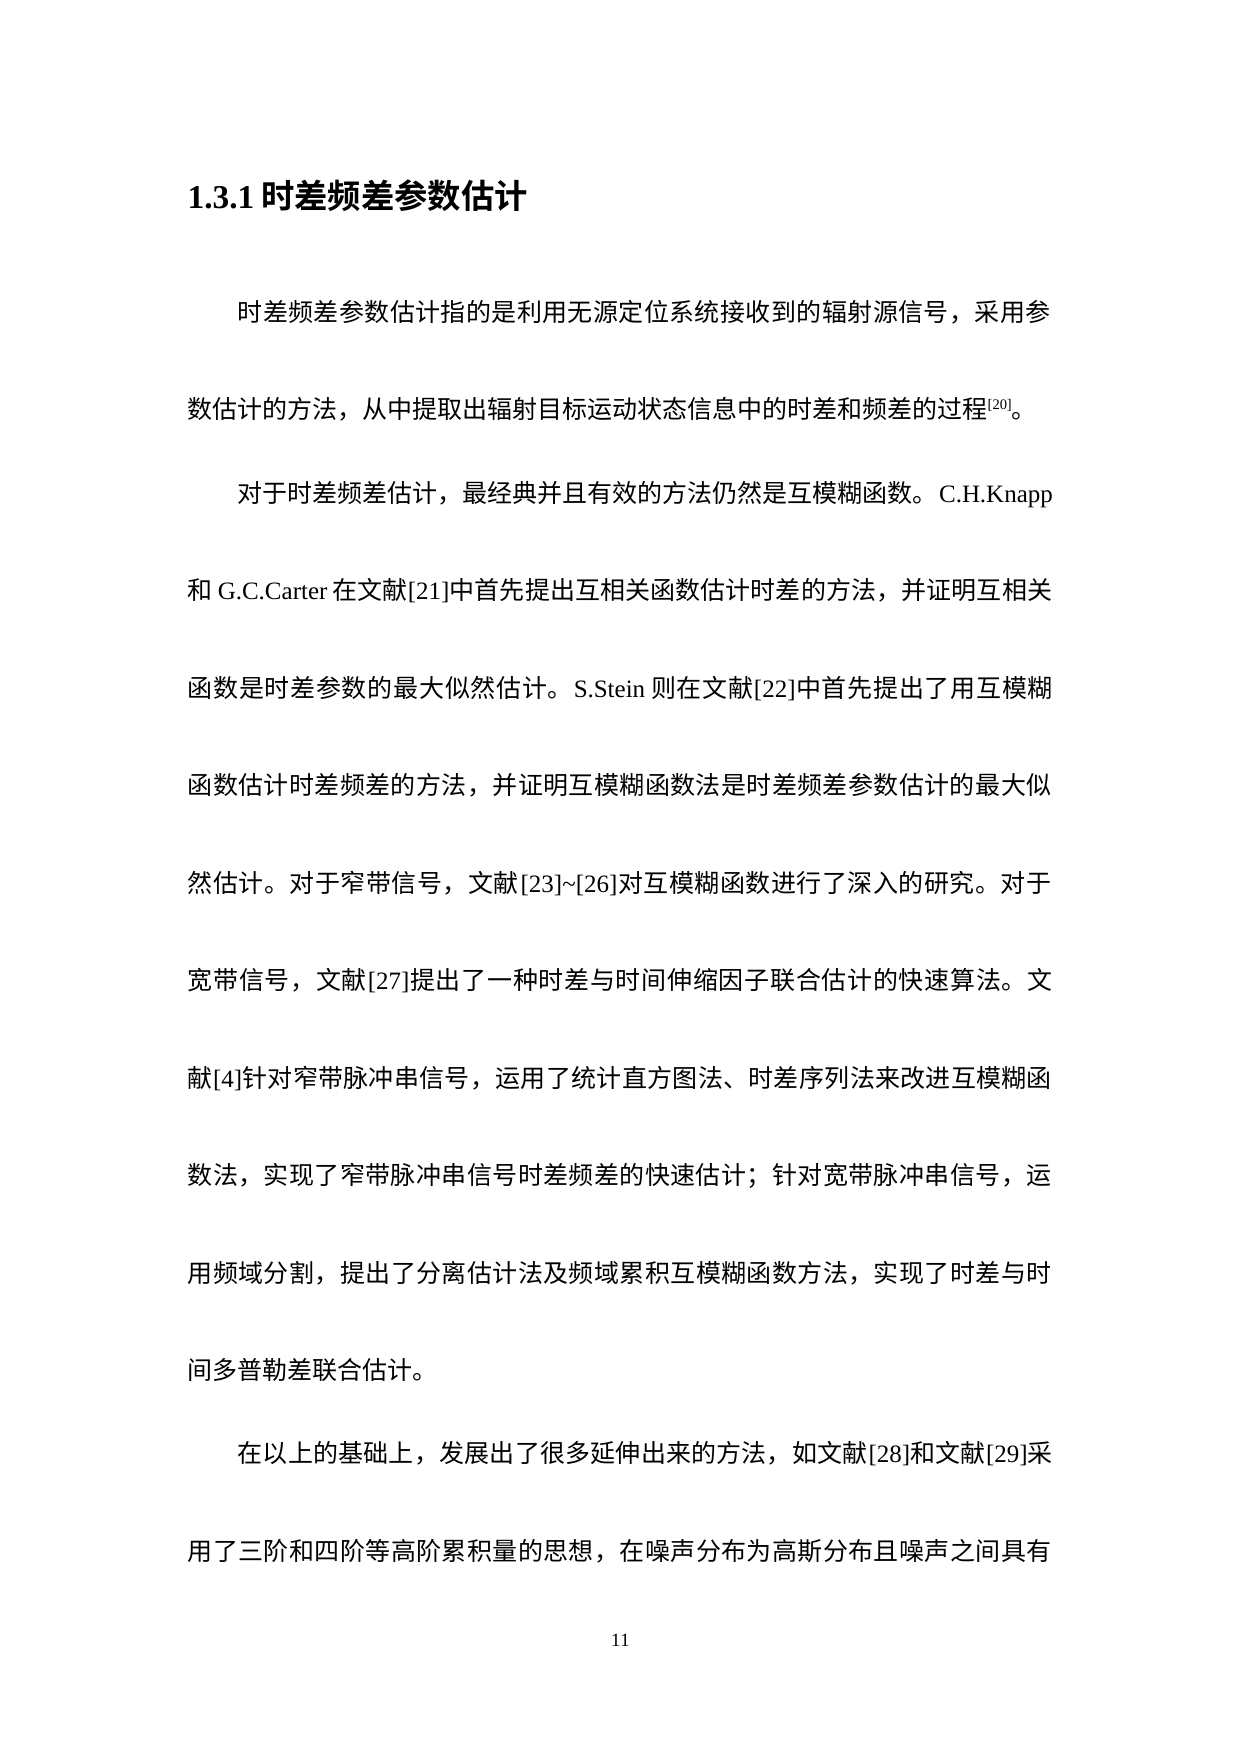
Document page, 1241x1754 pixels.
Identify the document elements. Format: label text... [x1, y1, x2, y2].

subtitle 1.3.1时差频差参数估计 [187, 162, 1053, 227]
text 时差频差参数估计指的是利用无源定位系统接收到的辐射源信号，采用参数估计的方法，从中提取出辐射目标运动状态信息中的时差和频差的过程[20]。 [187, 278, 1053, 441]
text 对于时差频差估计，最经典并且有效的方法仍然是互模糊函数。C.H.Knapp和G.C.Carter在文献[21]中首先提出互相关函数估计时差的方法，并证明互相关函数是时差参数的最大似然估计。S.Stein则在文献[22]中首先提出了用互模糊函数估计时差频差的方法，并证明互模糊函数法是时差频差参数估计的最大似然估计。对于窄带信号，文献[23]~[26]对互模糊函数进行了深入的研究。对于宽带信号，文献[27]提出了一种时差与时间伸缩因子联合估计的快速算法。文献[4]针对窄带脉冲串信号，运用了统计直方图法、时差序列法来改进互模糊函数法，实现了窄带脉冲串信号时差频差的快速估计；针对宽带脉冲串信号，运用频域分割，提出了分离估计法及频域累积互模糊函数方法，实现了时差与时间多普勒差联合估计。 [187, 459, 1053, 1401]
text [187, 1419, 1053, 1582]
